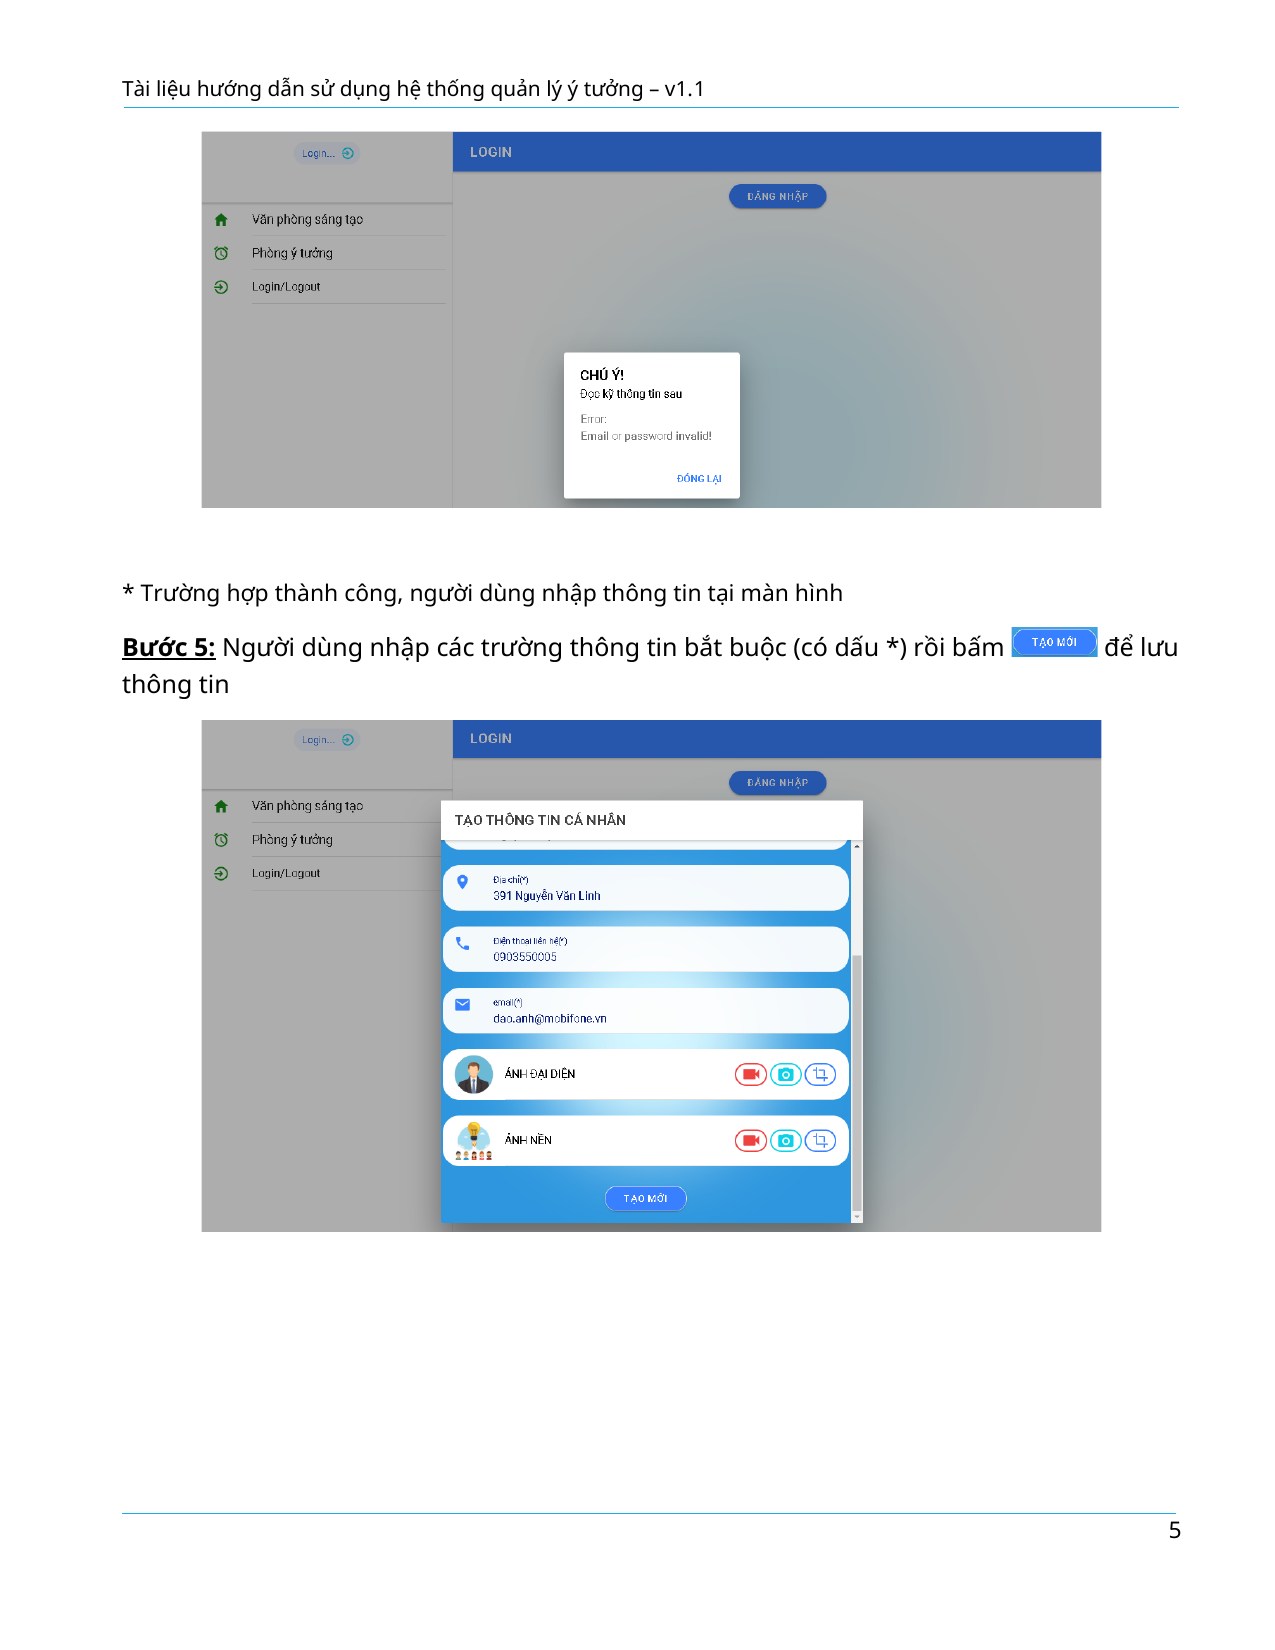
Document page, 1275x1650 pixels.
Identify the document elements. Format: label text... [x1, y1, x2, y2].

picture [201, 720, 1102, 1232]
text * Trường hợp thành công, người dùng nhập thông tin tại màn hình [122, 577, 1181, 608]
text Bước 5: Người dùng nhập các trường thông tin bắt buộc (có dấu *) rồi bấm để lưu thông tin [122, 627, 1181, 701]
picture [1011, 627, 1098, 657]
picture [201, 131, 1102, 508]
